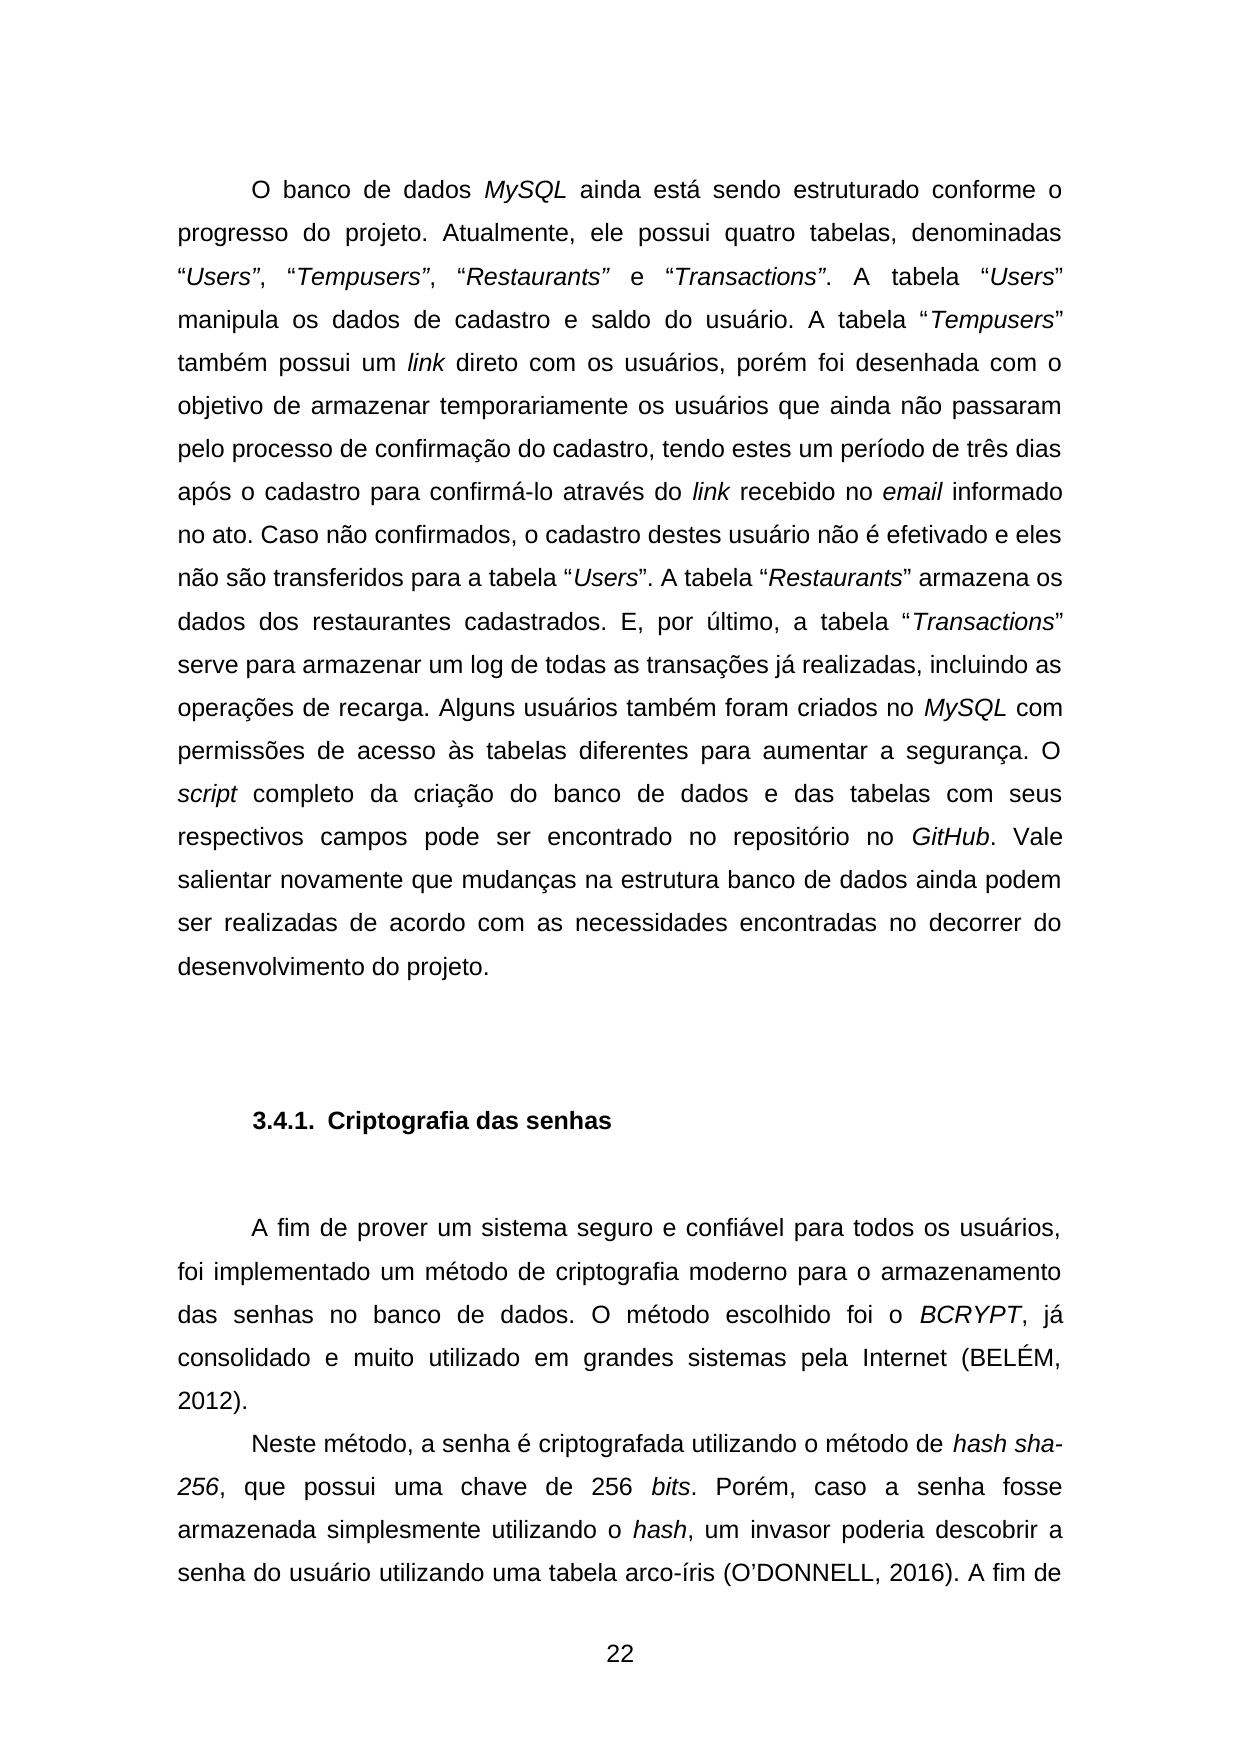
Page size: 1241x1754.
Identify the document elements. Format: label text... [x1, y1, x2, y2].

text A fim de prover um sistema seguro e confiável para todos os usuários, foi implementado um método de criptografia moderno para o armazenamento das senhas no banco de dados. O método escolhido foi o BCRYPT, já consolidado e muito utilizado em grandes sistemas pela Internet (BELÉM, 2012). [177, 1213, 1063, 1414]
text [177, 1429, 1063, 1587]
text O banco de dados MySQL ainda está sendo estruturado conforme o progresso do projeto. Atualmente, ele possui quatro tabelas, denominadas “Users”, “Tempusers”, “Restaurants” e “Transactions”. A tabela “Users” manipula os dados de cadastro e saldo do usuário. A tabela “Tempusers” também possui um link direto com os usuários, porém foi desenhada com o objetivo de armazenar temporariamente os usuários que ainda não passaram pelo processo de confirmação do cadastro, tendo estes um período de três dias após o cadastro para confirmá-lo através do link recebido no email informado no ato. Caso não confirmados, o cadastro destes usuário não é efetivado e eles não são transferidos para a tabela “Users”. A tabela “Restaurants” armazena os dados dos restaurantes cadastrados. E, por último, a tabela “Transactions” serve para armazenar um log de todas as transações já realizadas, incluindo as operações de recarga. Alguns usuários também foram criados no MySQL com permissões de acesso às tabelas diferentes para aumentar a segurança. O script completo da criação do banco de dados e das tabelas com seus respectivos campos pode ser encontrado no repositório no GitHub. Vale salientar novamente que mudanças na estrutura banco de dados ainda podem ser realizadas de acordo com as necessidades encontradas no decorrer do desenvolvimento do projeto. [177, 175, 1063, 980]
subtitle Criptografia das senhas [252, 1106, 1063, 1134]
